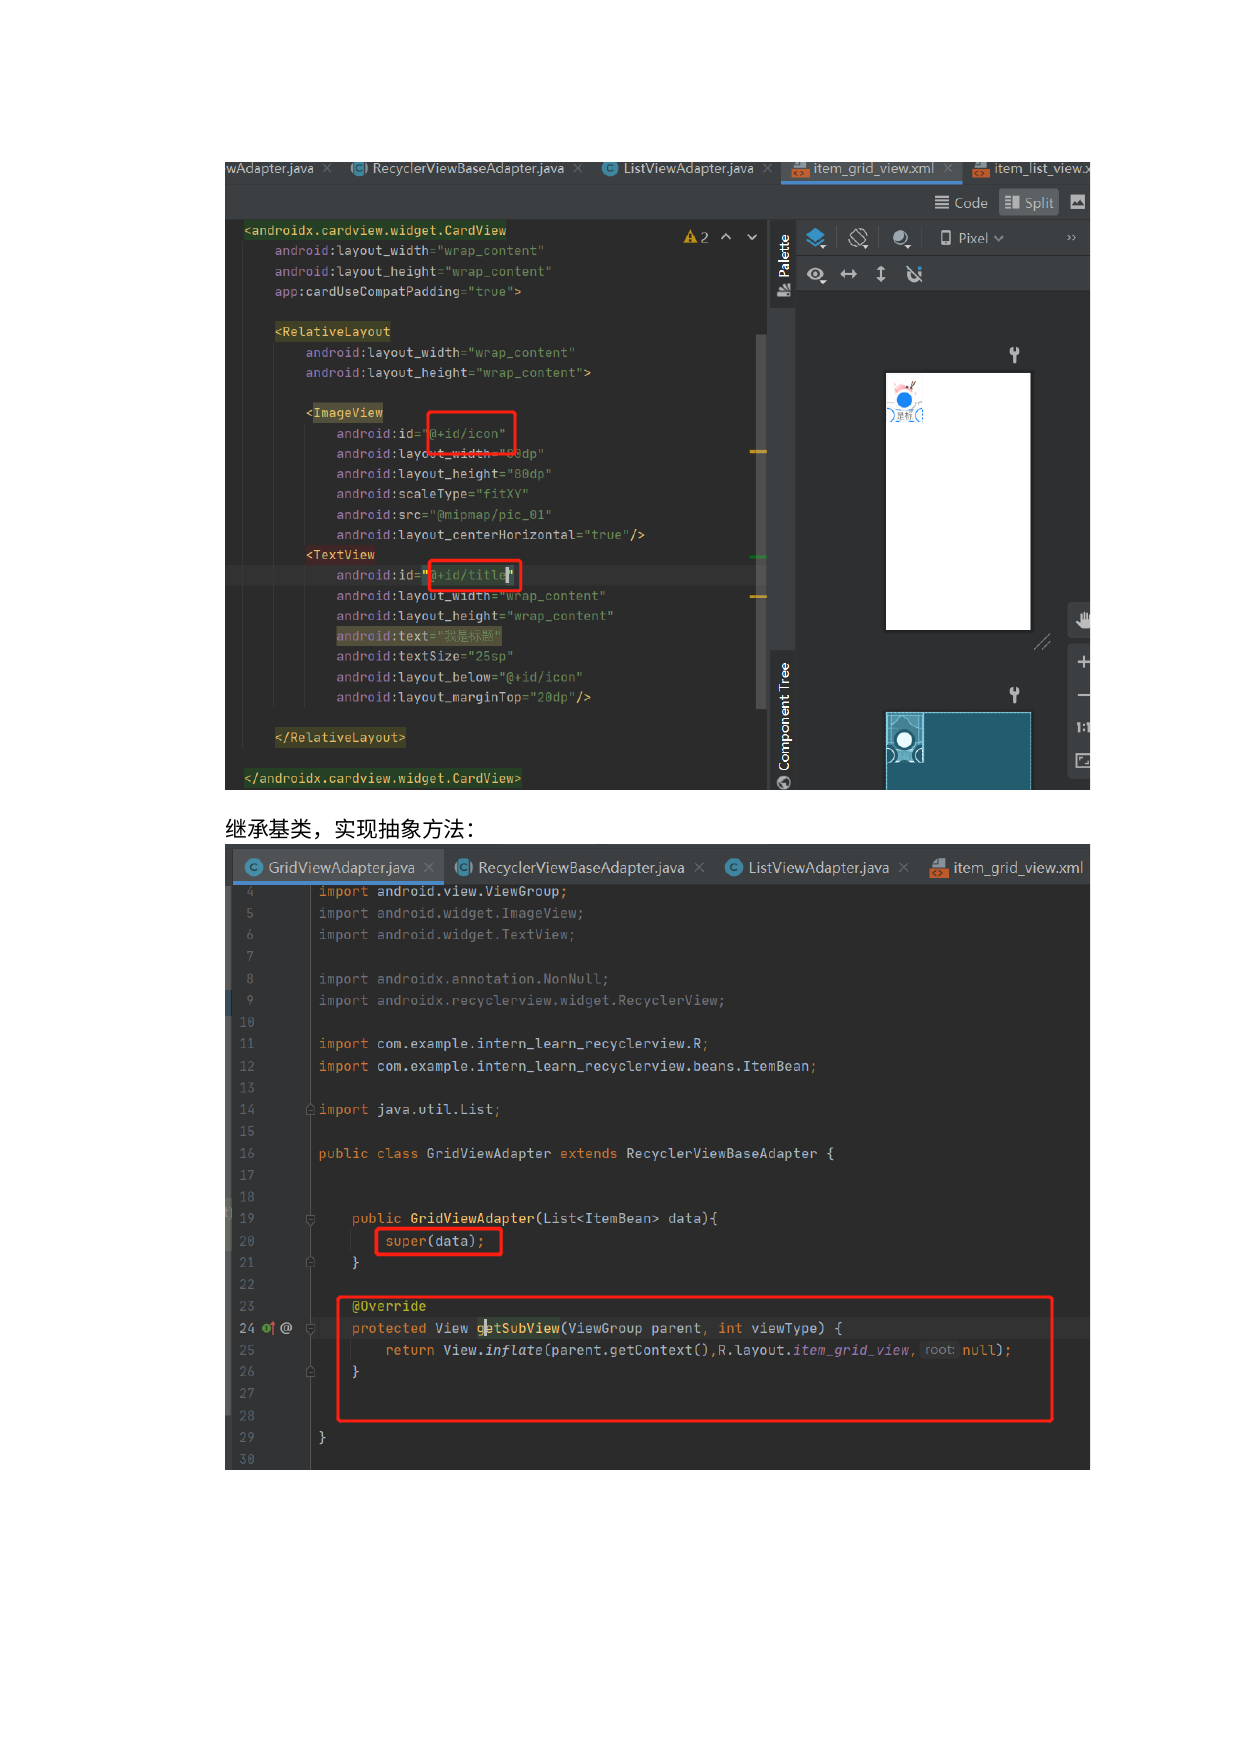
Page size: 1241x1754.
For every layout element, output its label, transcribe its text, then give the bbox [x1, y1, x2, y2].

list 继承基类，实现抽象方法： [225, 812, 1053, 844]
picture [225, 162, 1091, 790]
picture [225, 844, 1091, 1470]
